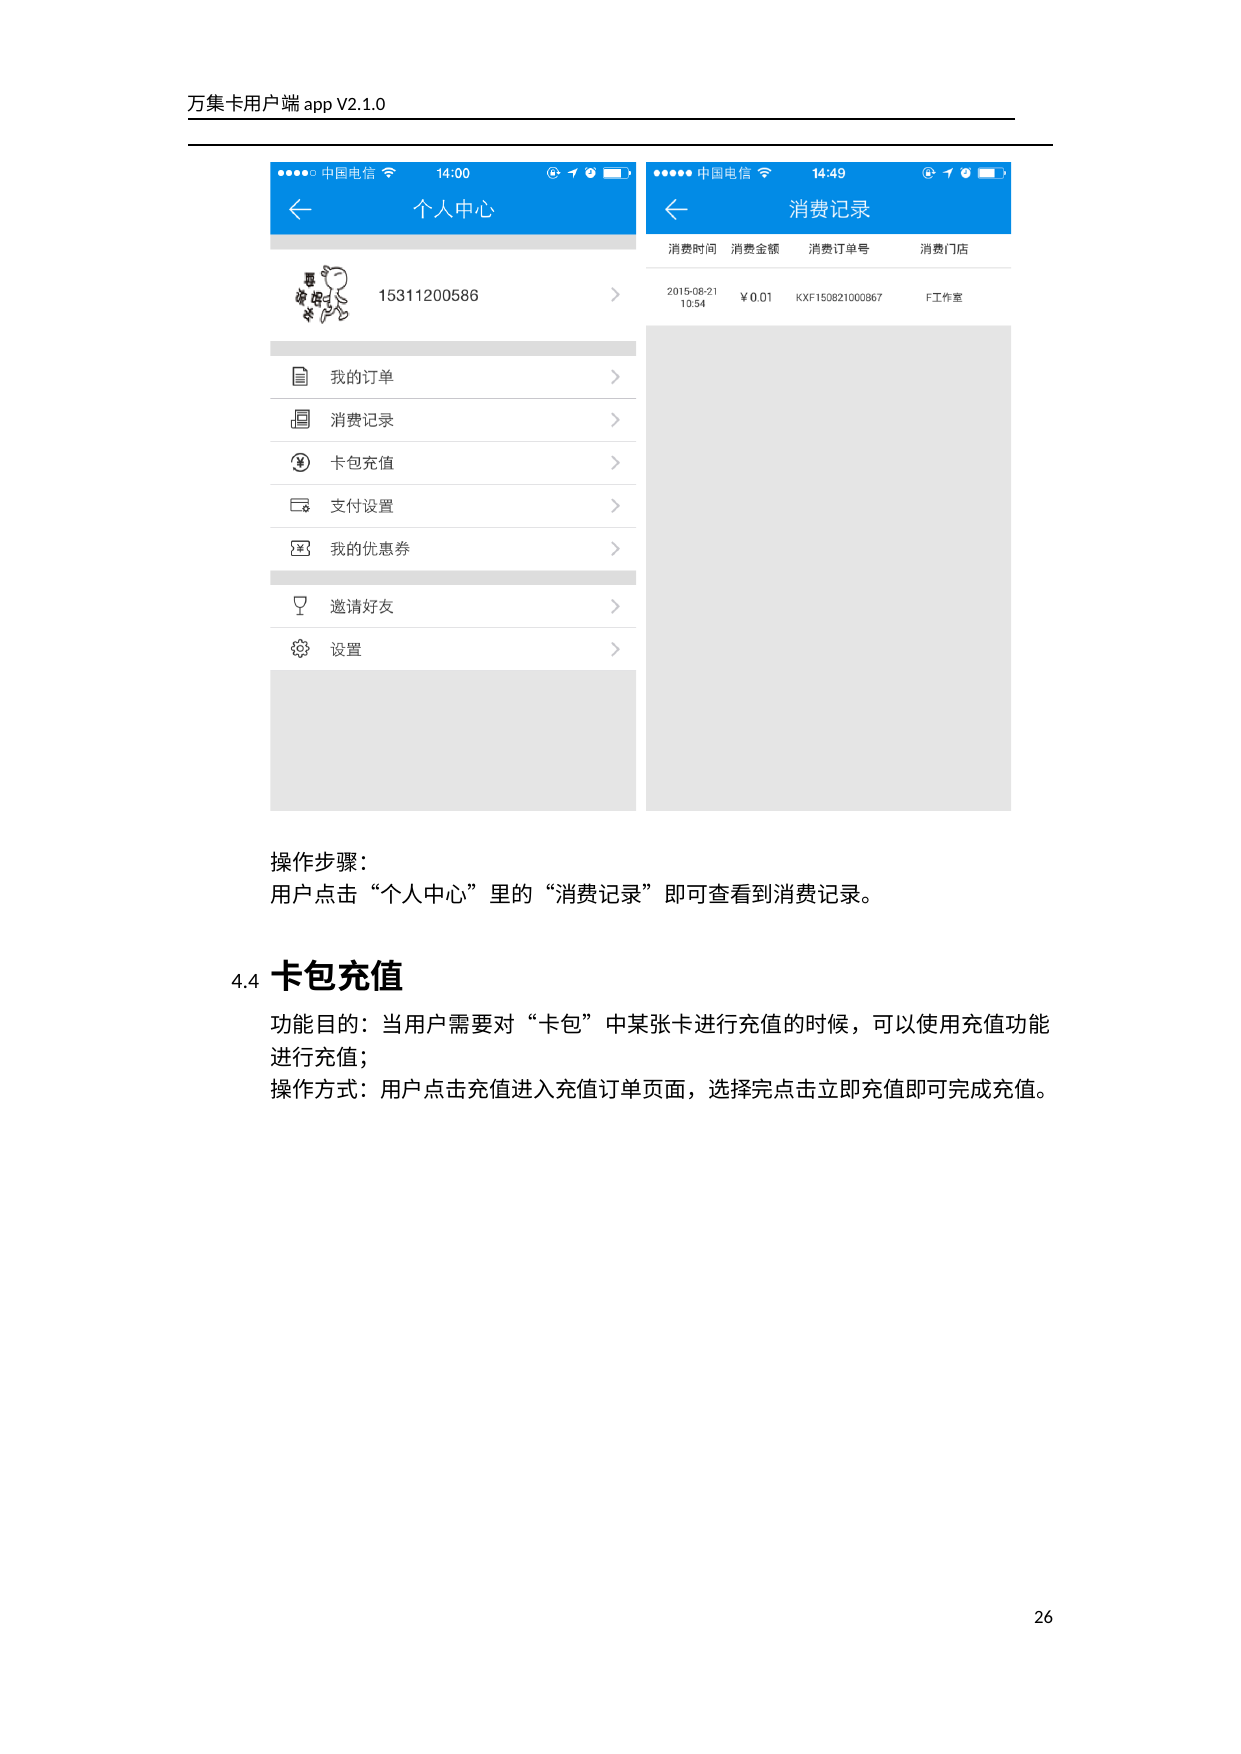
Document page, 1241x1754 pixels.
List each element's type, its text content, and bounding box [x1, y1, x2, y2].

picture [646, 162, 1012, 811]
list 卡包充值 功能目的：当用户需要对“卡包”中某张卡进行充值的时候，可以使用充值功能进行充值； 操作方式：用户点击充值进入充值订单页面，选择完点击立即充值即可完成充值。 操作步骤： 1、用户点击“充值”按钮 进入充值信息确认页面； 2、选择并填充好充值信息后点击“立即充值”进入第三方支付页面； 3、在第三方支付页面完成支付后即可充值完成。 [231, 942, 1053, 1104]
picture [270, 162, 637, 811]
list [231, 162, 1053, 942]
